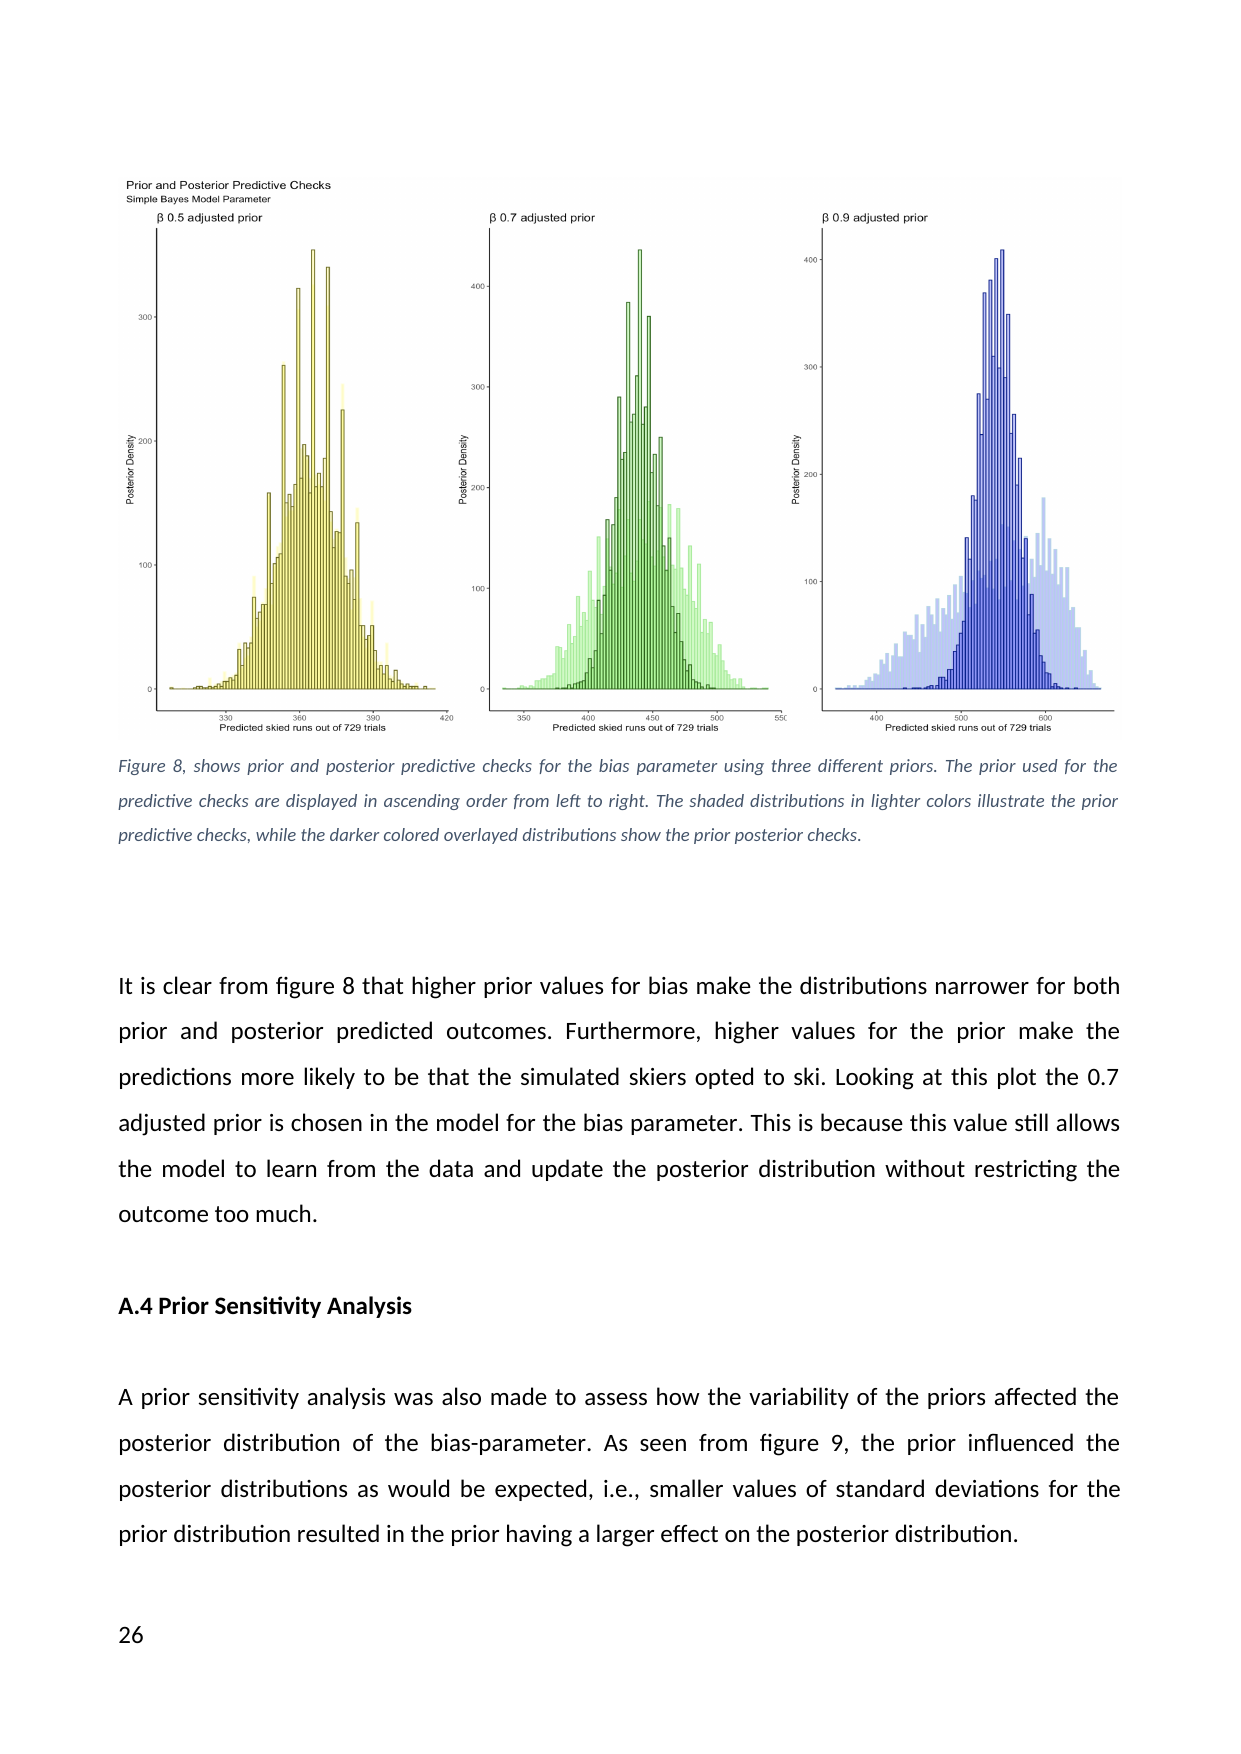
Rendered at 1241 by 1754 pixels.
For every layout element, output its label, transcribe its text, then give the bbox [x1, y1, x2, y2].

text It is clear from figure 8 that higher prior values for bias make the distributions narrower for both prior and posterior predicted outcomes. Furthermore, higher values for the prior make the predictions more likely to be that the simulated skiers opted to ski. Looking at this plot the 0.7 adjusted prior is chosen in the model for the bias parameter. This is because this value still allows the model to learn from the data and update the posterior distribution without restricting the outcome too much. [118, 970, 1122, 1229]
text A.4 Prior Sensitivity Analysis [118, 1290, 1122, 1320]
text Figure 8, shows prior and posterior predictive checks for the bias parameter using three different priors. The prior used for the predictive checks are displayed in ascending order from left to right. The shaded distributions in lighter colors illustrate the prior predictive checks, while the darker colored overlayed distributions show the prior posterior checks. [118, 754, 1122, 846]
text A prior sensitivity analysis was also made to assess how the variability of the priors affected the posterior distribution of the bias-parameter. As seen from figure 9, the prior influenced the posterior distributions as would be expected, i.e., smaller values of standard deviations for the prior distribution resulted in the prior having a larger effect on the posterior distribution. [118, 1381, 1122, 1549]
picture [118, 177, 1123, 740]
